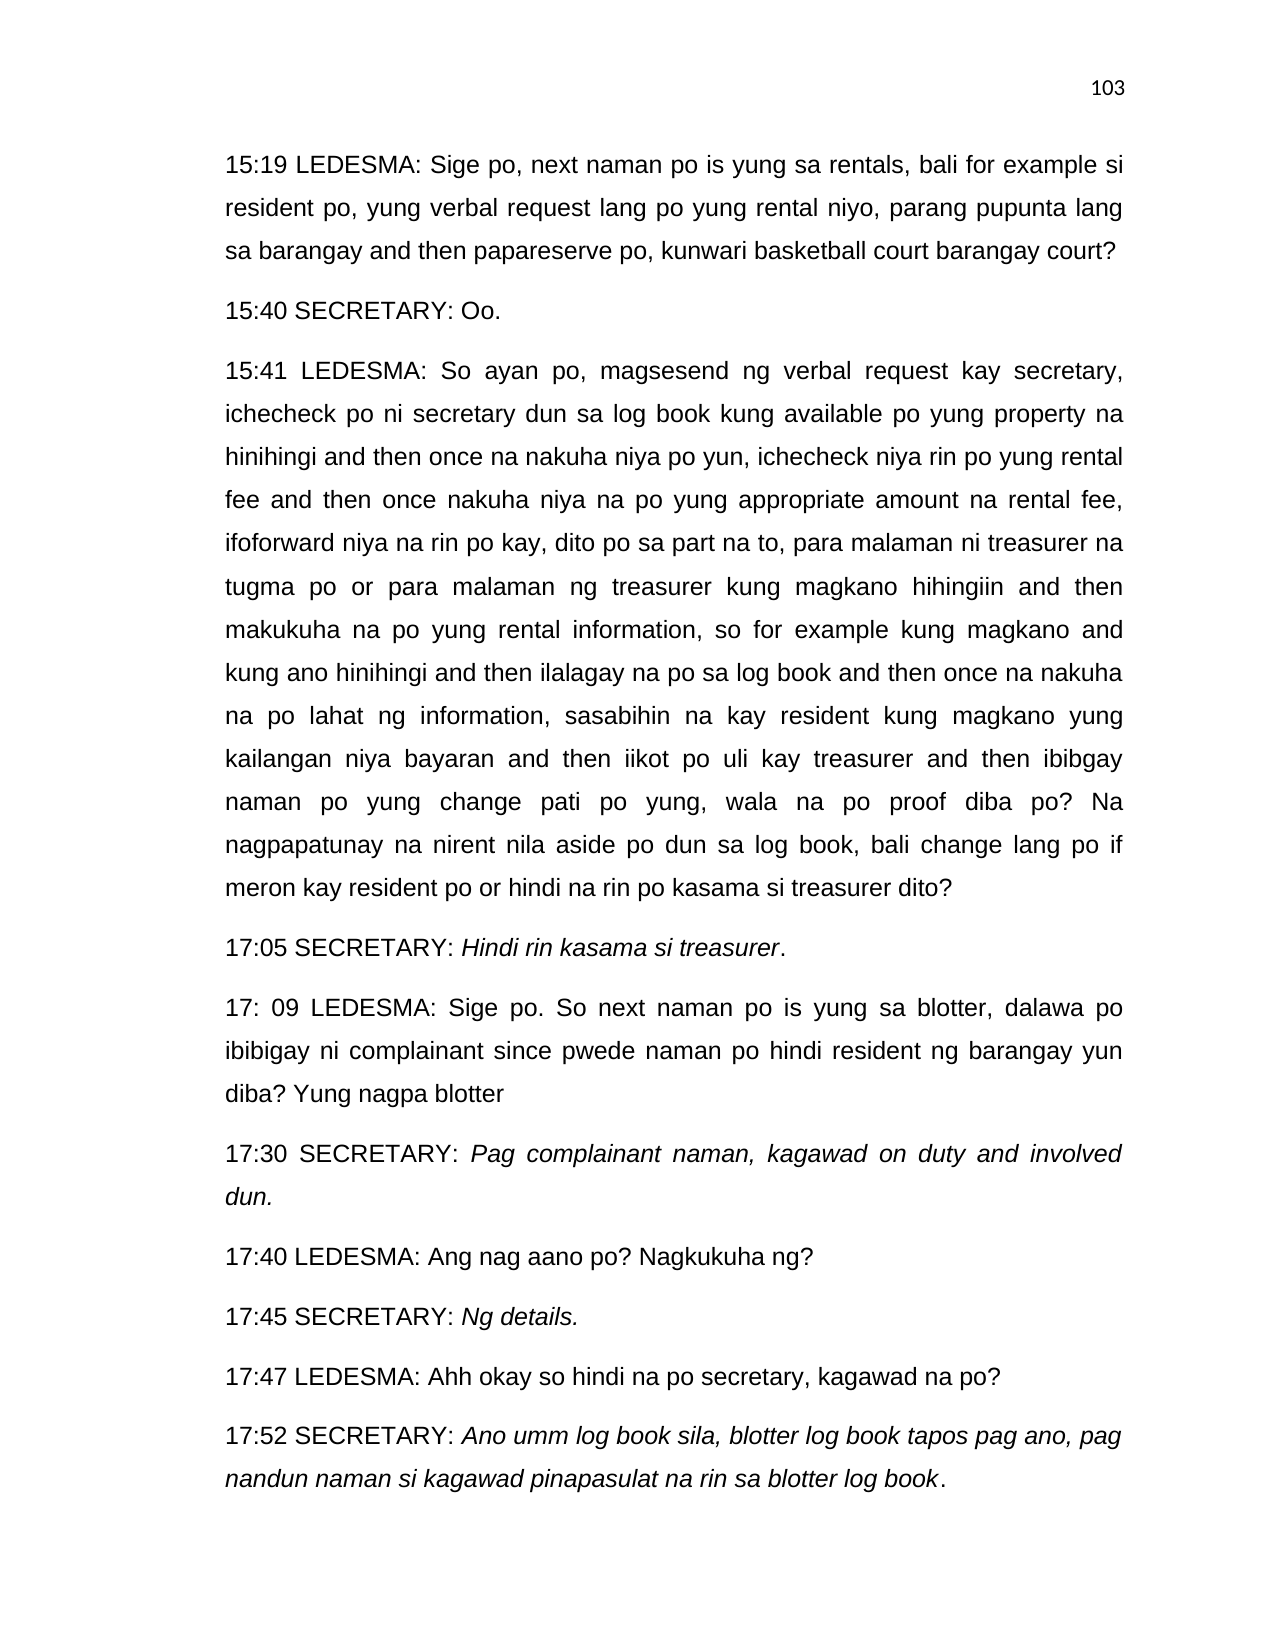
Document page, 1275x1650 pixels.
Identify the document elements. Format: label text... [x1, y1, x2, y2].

text 17:52 SECRETARY: Ano umm log book sila, blotter log book tapos pag ano, pag nandun naman si kagawad pinapasulat na rin sa blotter log book. [225, 1421, 1125, 1493]
text 17:40 LEDESMA: Ang nag aano po? Nagkukuha ng? [225, 1242, 1125, 1271]
text 15:41 LEDESMA: So ayan po, magsesend ng verbal request kay secretary, ichecheck po ni secretary dun sa log book kung available po yung property na hinihingi and then once na nakuha niya po yun, ichecheck niya rin po yung rental fee and then once nakuha niya na po yung appropriate amount na rental fee, ifoforward niya na rin po kay, dito po sa part na to, para malaman ni treasurer na tugma po or para malaman ng treasurer kung magkano hihingiin and then makukuha na po yung rental information, so for example kung magkano and kung ano hinihingi and then ilalagay na po sa log book and then once na nakuha na po lahat ng information, sasabihin na kay resident kung magkano yung kailangan niya bayaran and then iikot po uli kay treasurer and then ibibgay naman po yung change pati po yung, wala na po proof diba po? Na nagpapatunay na nirent nila aside po dun sa log book, bali change lang po if meron kay resident po or hindi na rin po kasama si treasurer dito? [225, 356, 1125, 902]
text 17:05 SECRETARY: Hindi rin kasama si treasurer. [225, 933, 1125, 962]
text 15:40 SECRETARY: Oo. [225, 296, 1125, 325]
text 17:47 LEDESMA: Ahh okay so hindi na po secretary, kagawad na po? [225, 1361, 1125, 1390]
text 17:45 SECRETARY: Ng details. [225, 1302, 1125, 1330]
text 17:30 SECRETARY: Pag complainant naman, kagawad on duty and involved dun. [225, 1139, 1125, 1211]
text 17: 09 LEDESMA: Sige po. So next naman po is yung sa blotter, dalawa po ibibigay ni complainant since pwede naman po hindi resident ng barangay yun diba? Yung nagpa blotter [225, 993, 1125, 1108]
text 15:19 LEDESMA: Sige po, next naman po is yung sa rentals, bali for example si resident po, yung verbal request lang po yung rental niyo, parang pupunta lang sa barangay and then papareserve po, kunwari basketball court barangay court? [225, 150, 1125, 265]
